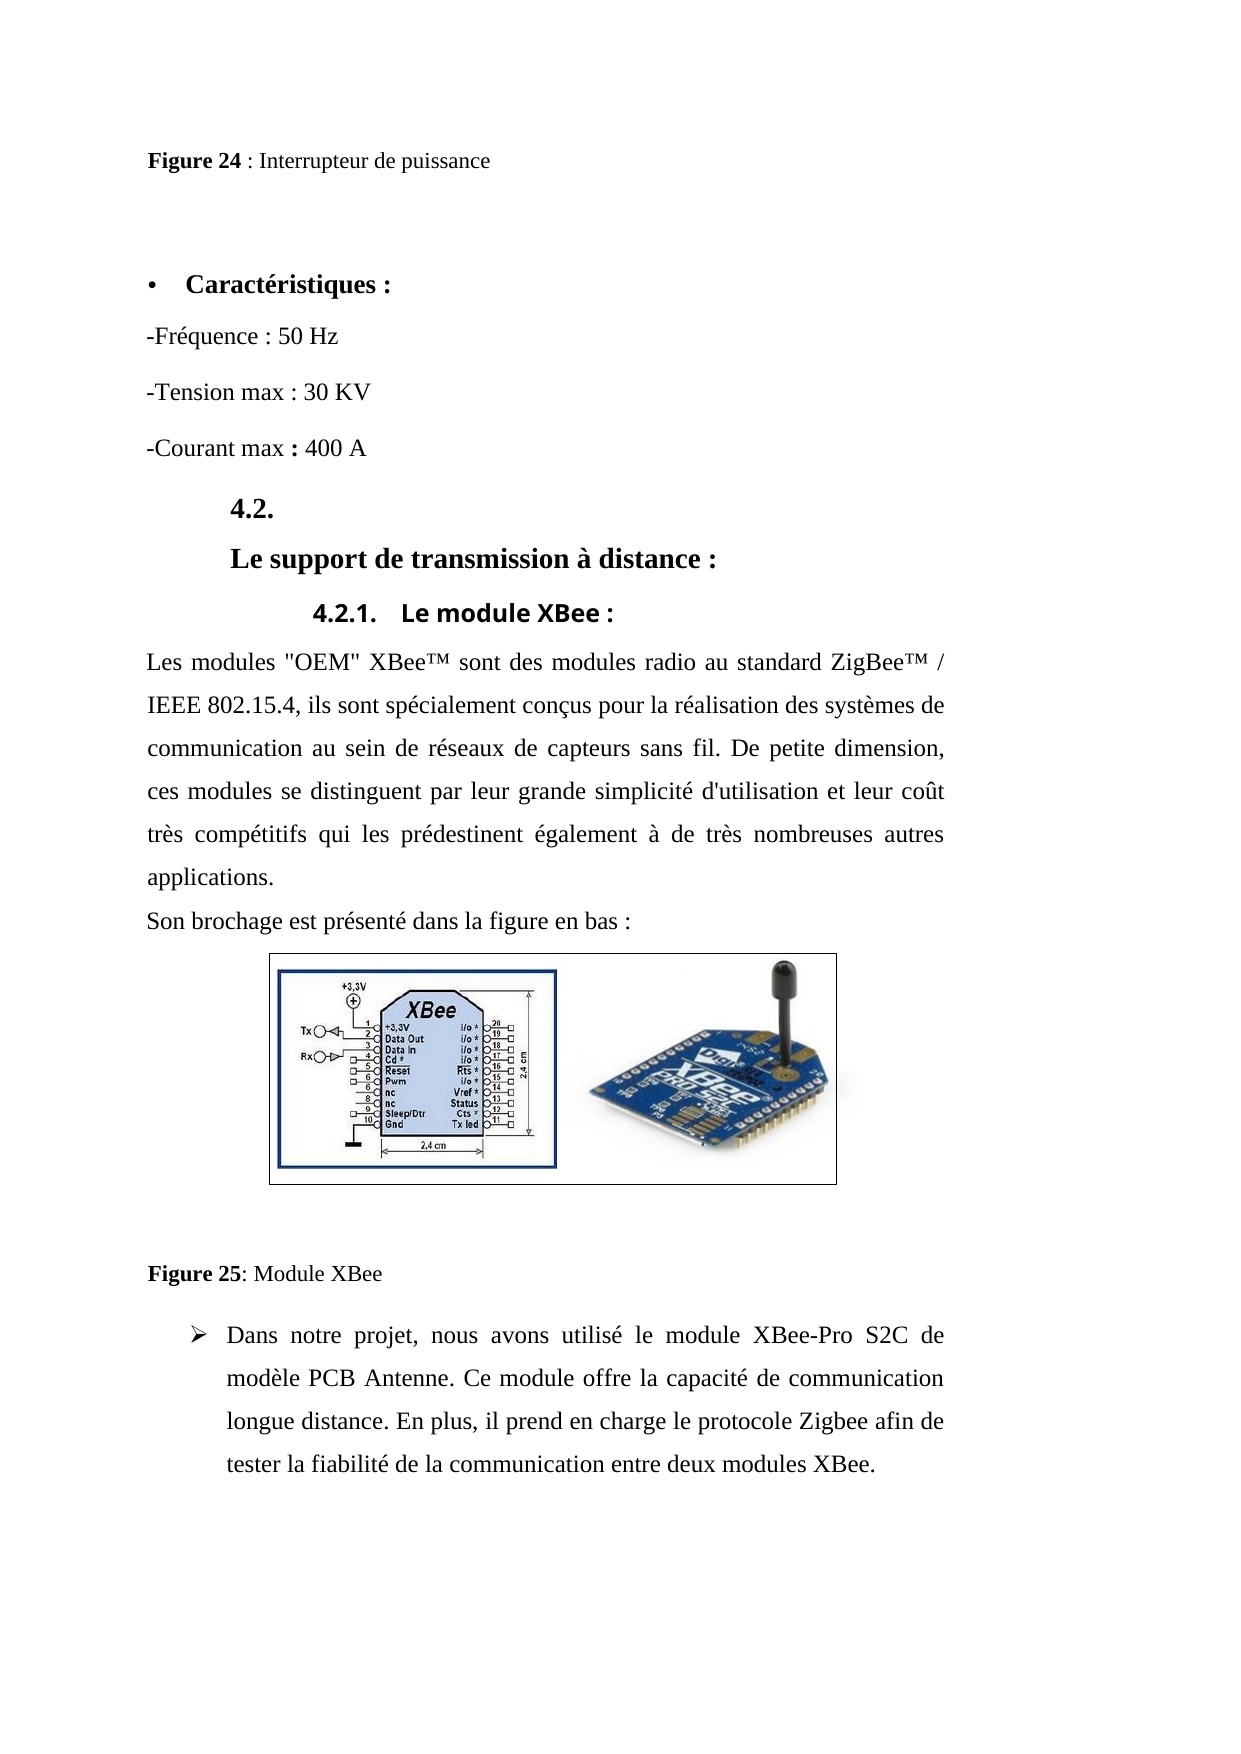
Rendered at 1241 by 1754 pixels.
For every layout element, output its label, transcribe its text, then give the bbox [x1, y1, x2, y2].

list Caractéristiques : [148, 268, 945, 299]
text Figure 24 : Interrupteur de puissance [148, 148, 945, 174]
subtitle Le support de transmission à distance : [230, 491, 1093, 575]
text Son brochage est présenté dans la figure en bas : [146, 906, 945, 934]
text -Fréquence : 50 Hz [146, 321, 945, 349]
text -Courant max : 400 A [146, 433, 945, 462]
text Les modules "OEM" XBee™ sont des modules radio au standard ZigBee™ / IEEE 802.15.4, ils sont spécialement conçus pour la réalisation des systèmes de communication au sein de réseaux de capteurs sans fil. De petite dimension, ces modules se distinguent par leur grande simplicité d'utilisation et leur coût très compétitifs qui les prédestinent également à de très nombreuses autres applications. [146, 647, 945, 891]
picture [557, 949, 874, 1169]
list Dans notre projet, nous avons utilisé le module XBee-Pro S2C de modèle PCB Antenne. Ce module offre la capacité de communication longue distance. En plus, il prend en charge le protocole Zigbee afin de tester la fiabilité de la communication entre deux modules XBee. [189, 1320, 945, 1478]
text -Tension max : 30 KV [146, 377, 945, 405]
picture [276, 954, 836, 1169]
text Figure 25: Module XBee [148, 1260, 945, 1287]
subtitle Le module XBee : [313, 596, 1093, 630]
